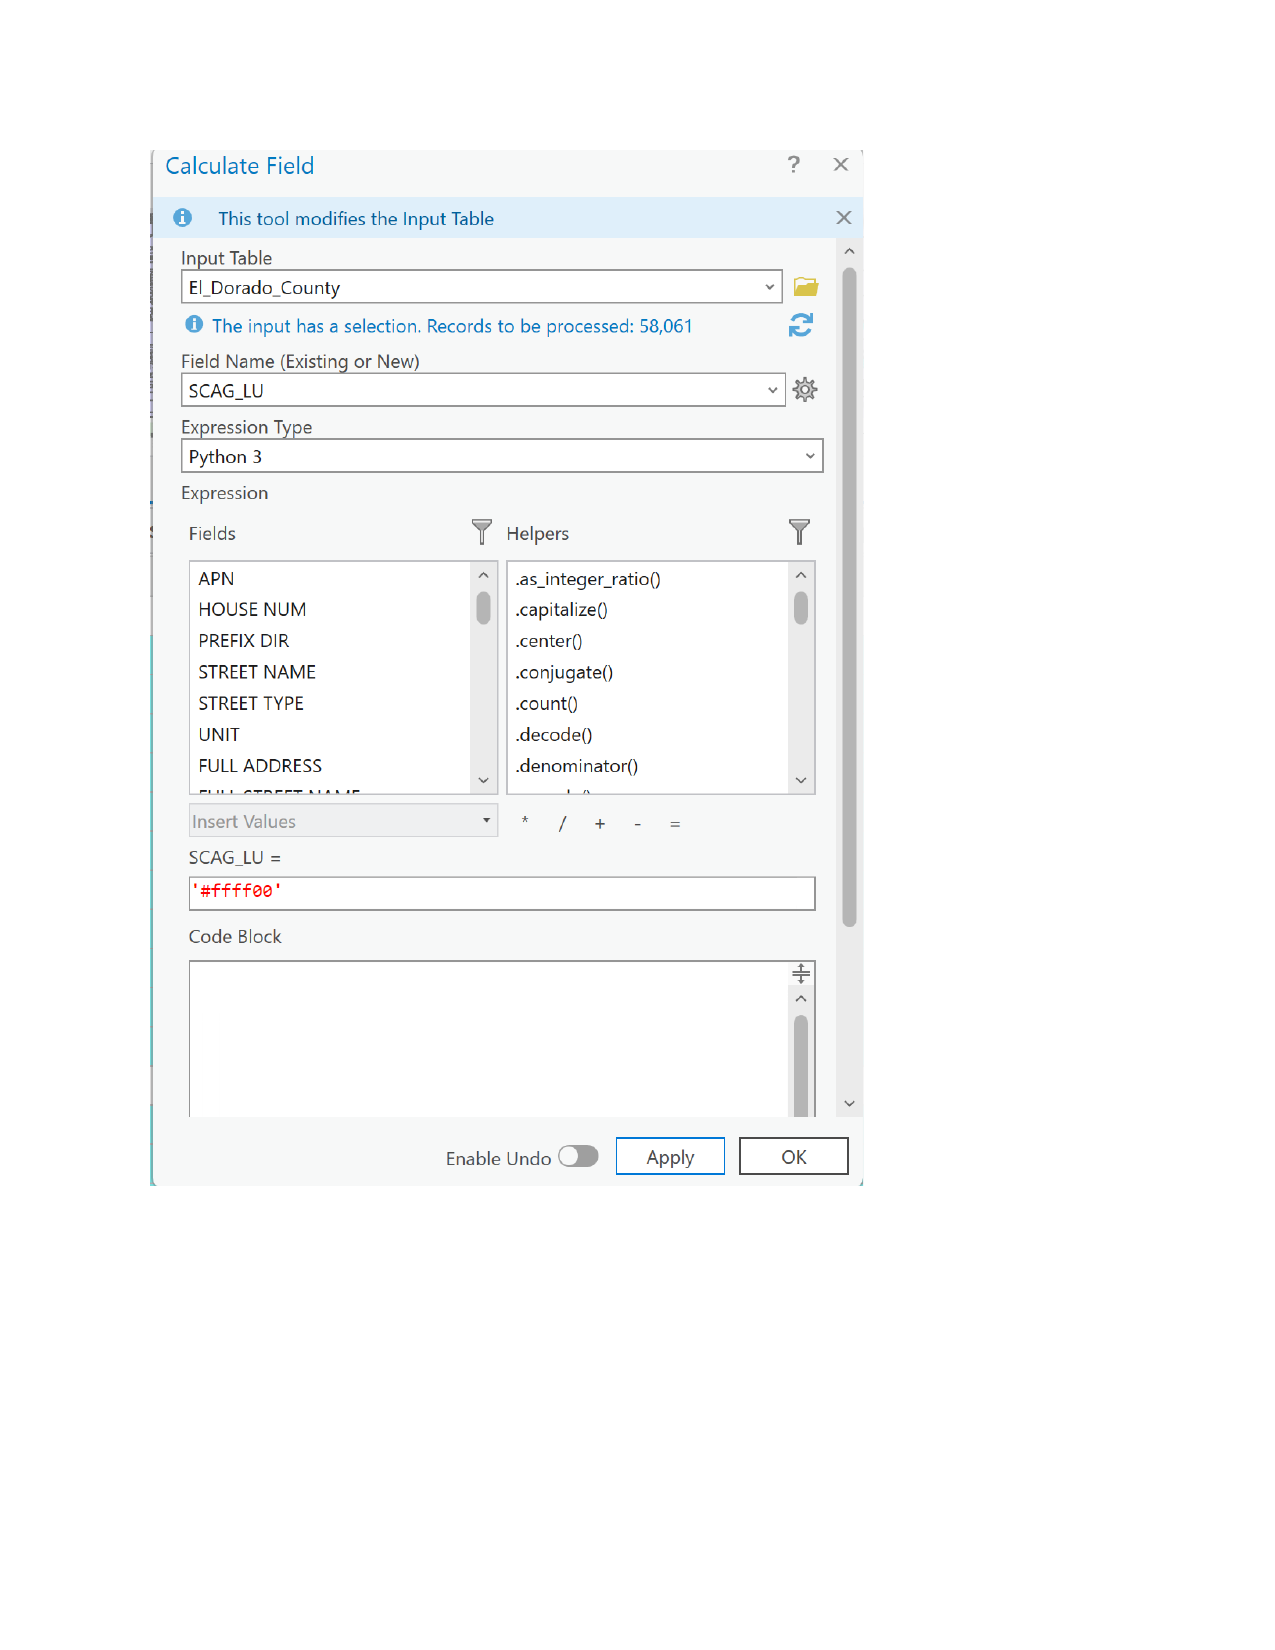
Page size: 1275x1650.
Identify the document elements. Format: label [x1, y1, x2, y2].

picture [150, 150, 864, 1186]
